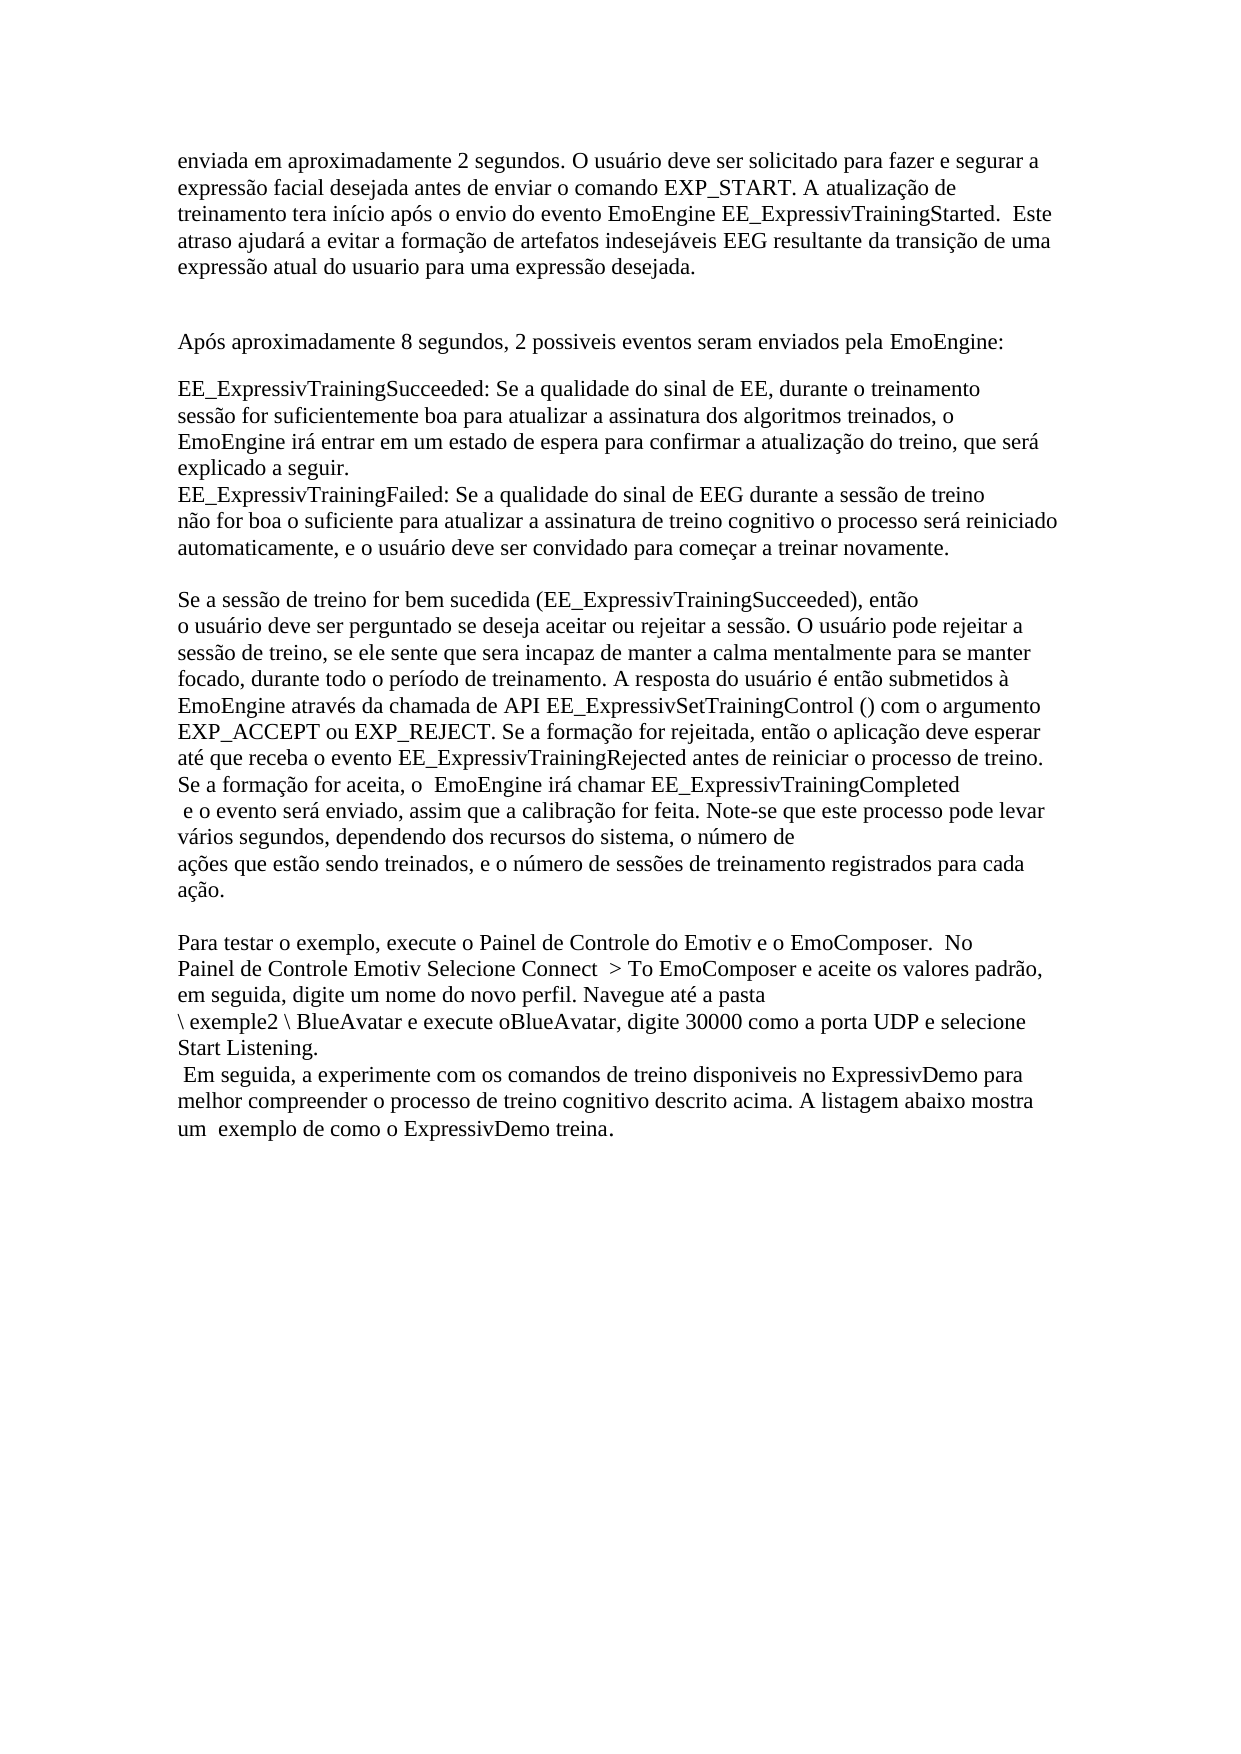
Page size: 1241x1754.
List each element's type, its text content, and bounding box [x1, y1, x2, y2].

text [177, 148, 1063, 307]
text Em seguida, a experimente com os comandos de treino disponiveis no ExpressivDemo para melhor compreender o processo de treino cognitivo descrito acima. A listagem abaixo mostra um exemplo de como o ExpressivDemo treina. [177, 1061, 1063, 1142]
text EE_ExpressivTrainingSucceeded: Se a qualidade do sinal de EE, durante o treinamento sessão for suficientemente boa para atualizar a assinatura dos algoritmos treinados, o EmoEngine irá entrar em um estado de espera para confirmar a atualização do treino, que será explicado a seguir. EE_ExpressivTrainingFailed: Se a qualidade do sinal de EEG durante a sessão de treino não for boa o suficiente para atualizar a assinatura de treino cognitivo o processo será reiniciado automaticamente, e o usuário deve ser convidado para começar a treinar novamente. [177, 375, 1063, 560]
text Para testar o exemplo, execute o Painel de Controle do Emotiv e o EmoComposer. No Painel de Controle Emotiv Selecione Connect > To EmoComposer e aceite os valores padrão, em seguida, digite um nome do novo perfil. Navegue até a pasta [177, 929, 1063, 1008]
text Após aproximadamente 8 segundos, 2 possiveis eventos seram enviados pela EmoEngine: [177, 328, 1063, 354]
text \ exemple2 \ BlueAvatar e execute oBlueAvatar, digite 30000 como a porta UDP e selecione Start Listening. [177, 1008, 1063, 1061]
text Se a sessão de treino for bem sucedida (EE_ExpressivTrainingSucceeded), então o usuário deve ser perguntado se deseja aceitar ou rejeitar a sessão. O usuário pode rejeitar a sessão de treino, se ele sente que sera incapaz de manter a calma mentalmente para se manter focado, durante todo o período de treinamento. A resposta do usuário é então submetidos à EmoEngine através da chamada de API EE_ExpressivSetTrainingControl () com o argumento EXP_ACCEPT ou EXP_REJECT. Se a formação for rejeitada, então o aplicação deve esperar até que receba o evento EE_ExpressivTrainingRejected antes de reiniciar o processo de treino. Se a formação for aceita, o EmoEngine irá chamar EE_ExpressivTrainingCompleted e o evento será enviado, assim que a calibração for feita. Note-se que este processo pode levar vários segundos, dependendo dos recursos do sistema, o número de ações que estão sendo treinados, e o número de sessões de treinamento registrados para cada ação. [177, 586, 1063, 902]
